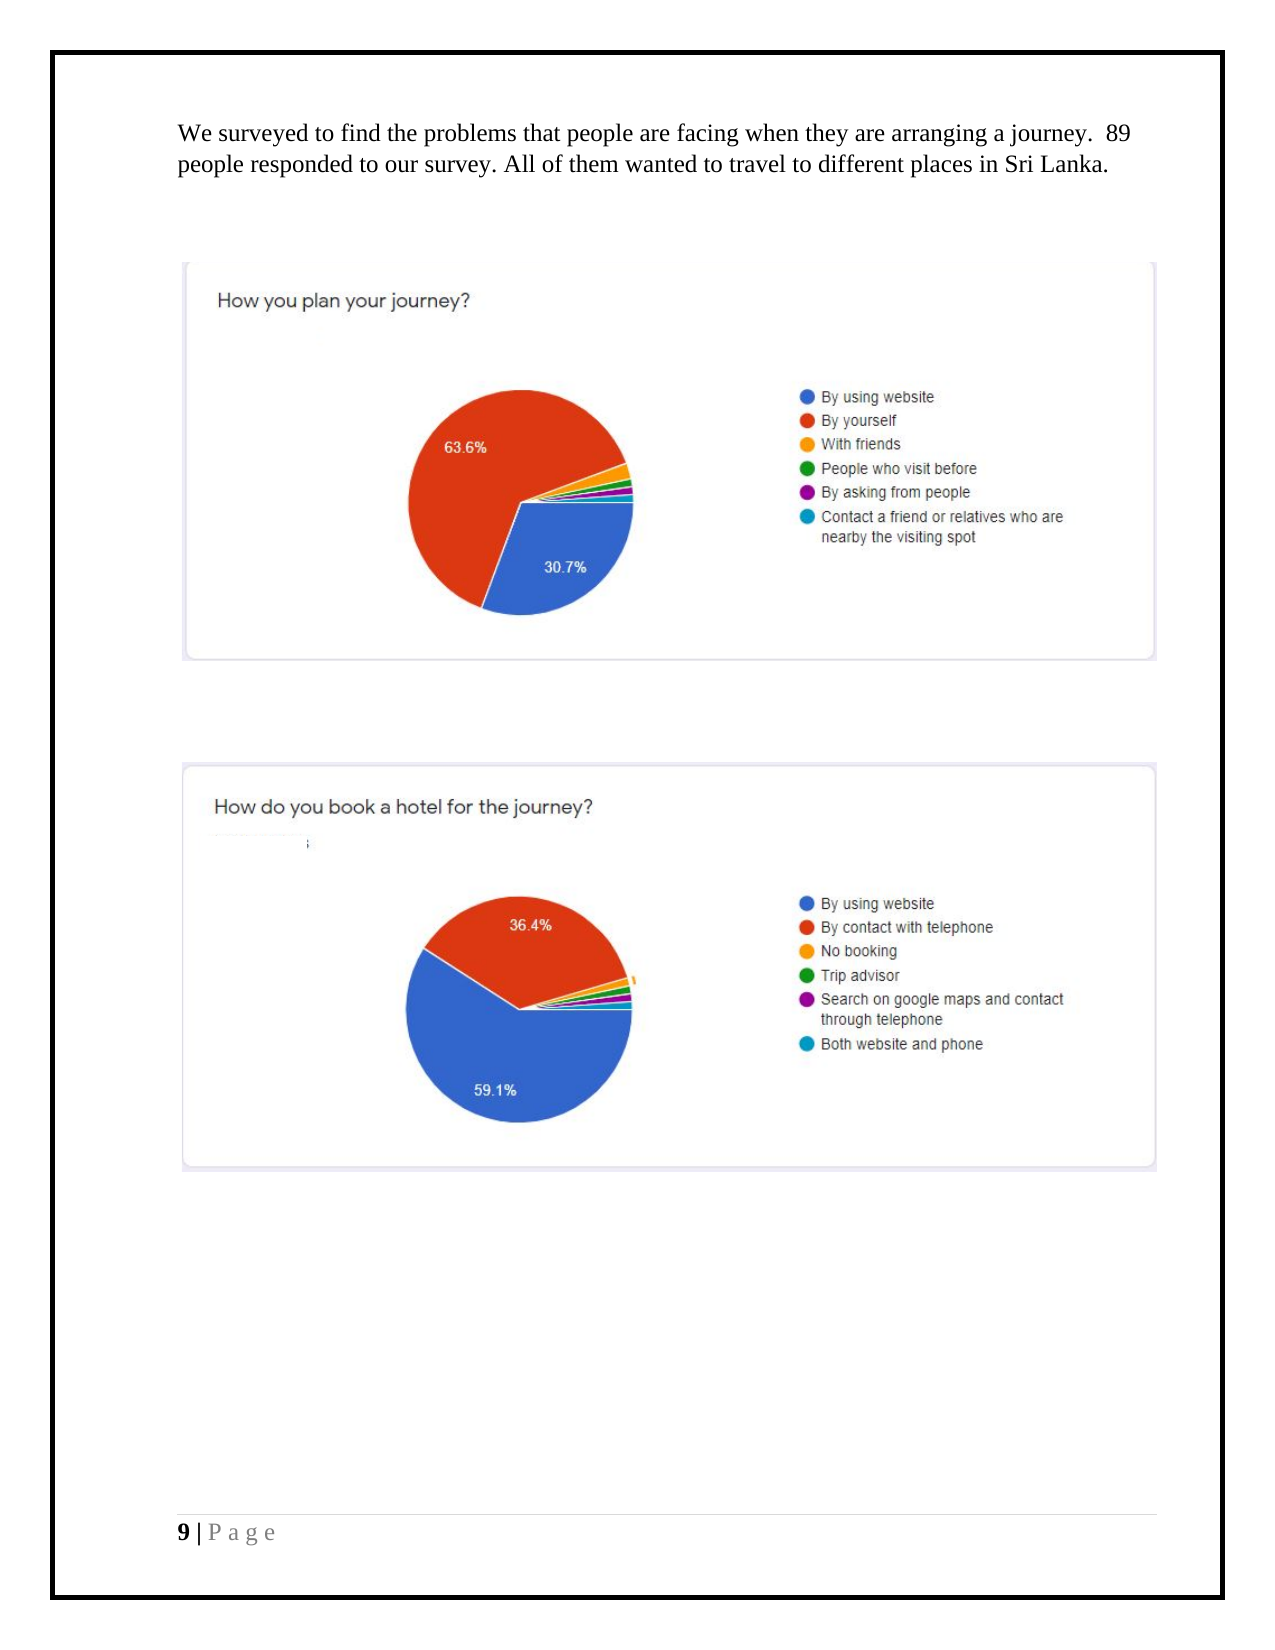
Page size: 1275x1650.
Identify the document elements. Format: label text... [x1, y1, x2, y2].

text We surveyed to find the problems that people are facing when they are arranging a journey. 89 people responded to our survey. All of them wanted to travel to different places in Sri Lanka. [177, 118, 1157, 178]
picture [181, 262, 1157, 661]
picture [181, 762, 1157, 1172]
